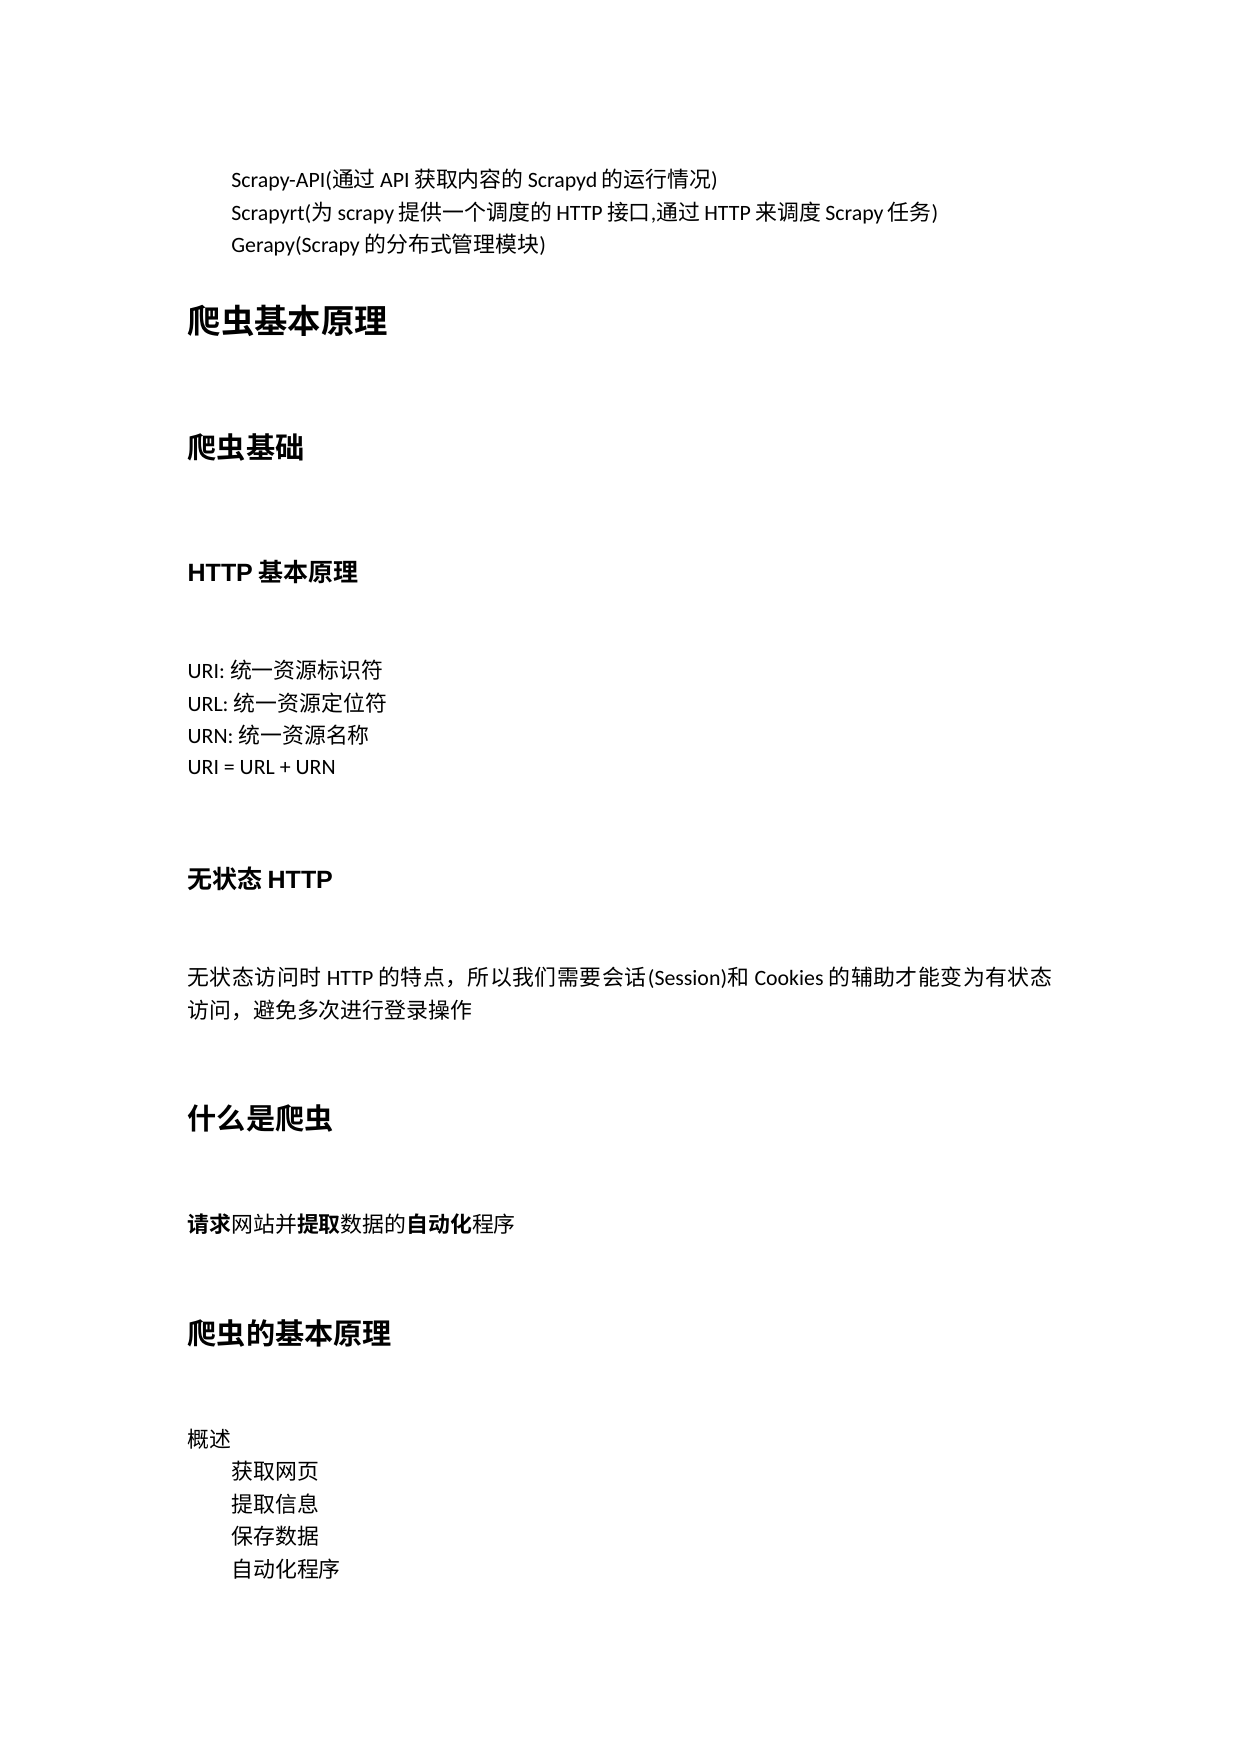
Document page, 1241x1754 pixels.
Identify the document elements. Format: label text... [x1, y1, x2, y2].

subtitle 什么是爬虫 [187, 1084, 1053, 1149]
subtitle HTTP基本原理 [187, 538, 1053, 603]
subtitle 爬虫基本原理 [187, 287, 1053, 352]
text 概述 [187, 1421, 1053, 1454]
text Scrapyrt(为scrapy提供一个调度的HTTP接口,通过HTTP来调度Scrapy任务) [187, 194, 1053, 227]
text Scrapy-API(通过API获取内容的Scrapyd的运行情况) [187, 162, 1053, 194]
text URI = URL + URN [187, 751, 1053, 783]
subtitle 爬虫基础 [187, 413, 1053, 478]
text URN: 统一资源名称 [187, 718, 1053, 751]
text 保存数据 [187, 1519, 1053, 1551]
subtitle 无状态HTTP [187, 845, 1053, 910]
subtitle 爬虫的基本原理 [187, 1299, 1053, 1364]
text Gerapy(Scrapy的分布式管理模块) [187, 227, 1053, 259]
text URI: 统一资源标识符 [187, 653, 1053, 686]
text 自动化程序 [187, 1551, 1053, 1584]
text 请求网站并提取数据的自动化程序 [187, 1207, 1053, 1239]
text 获取网页 [187, 1454, 1053, 1486]
text 提取信息 [187, 1486, 1053, 1519]
text URL: 统一资源定位符 [187, 686, 1053, 718]
text 无状态访问时HTTP的特点，所以我们需要会话(Session)和Cookies的辅助才能变为有状态访问，避免多次进行登录操作 [187, 960, 1053, 1025]
